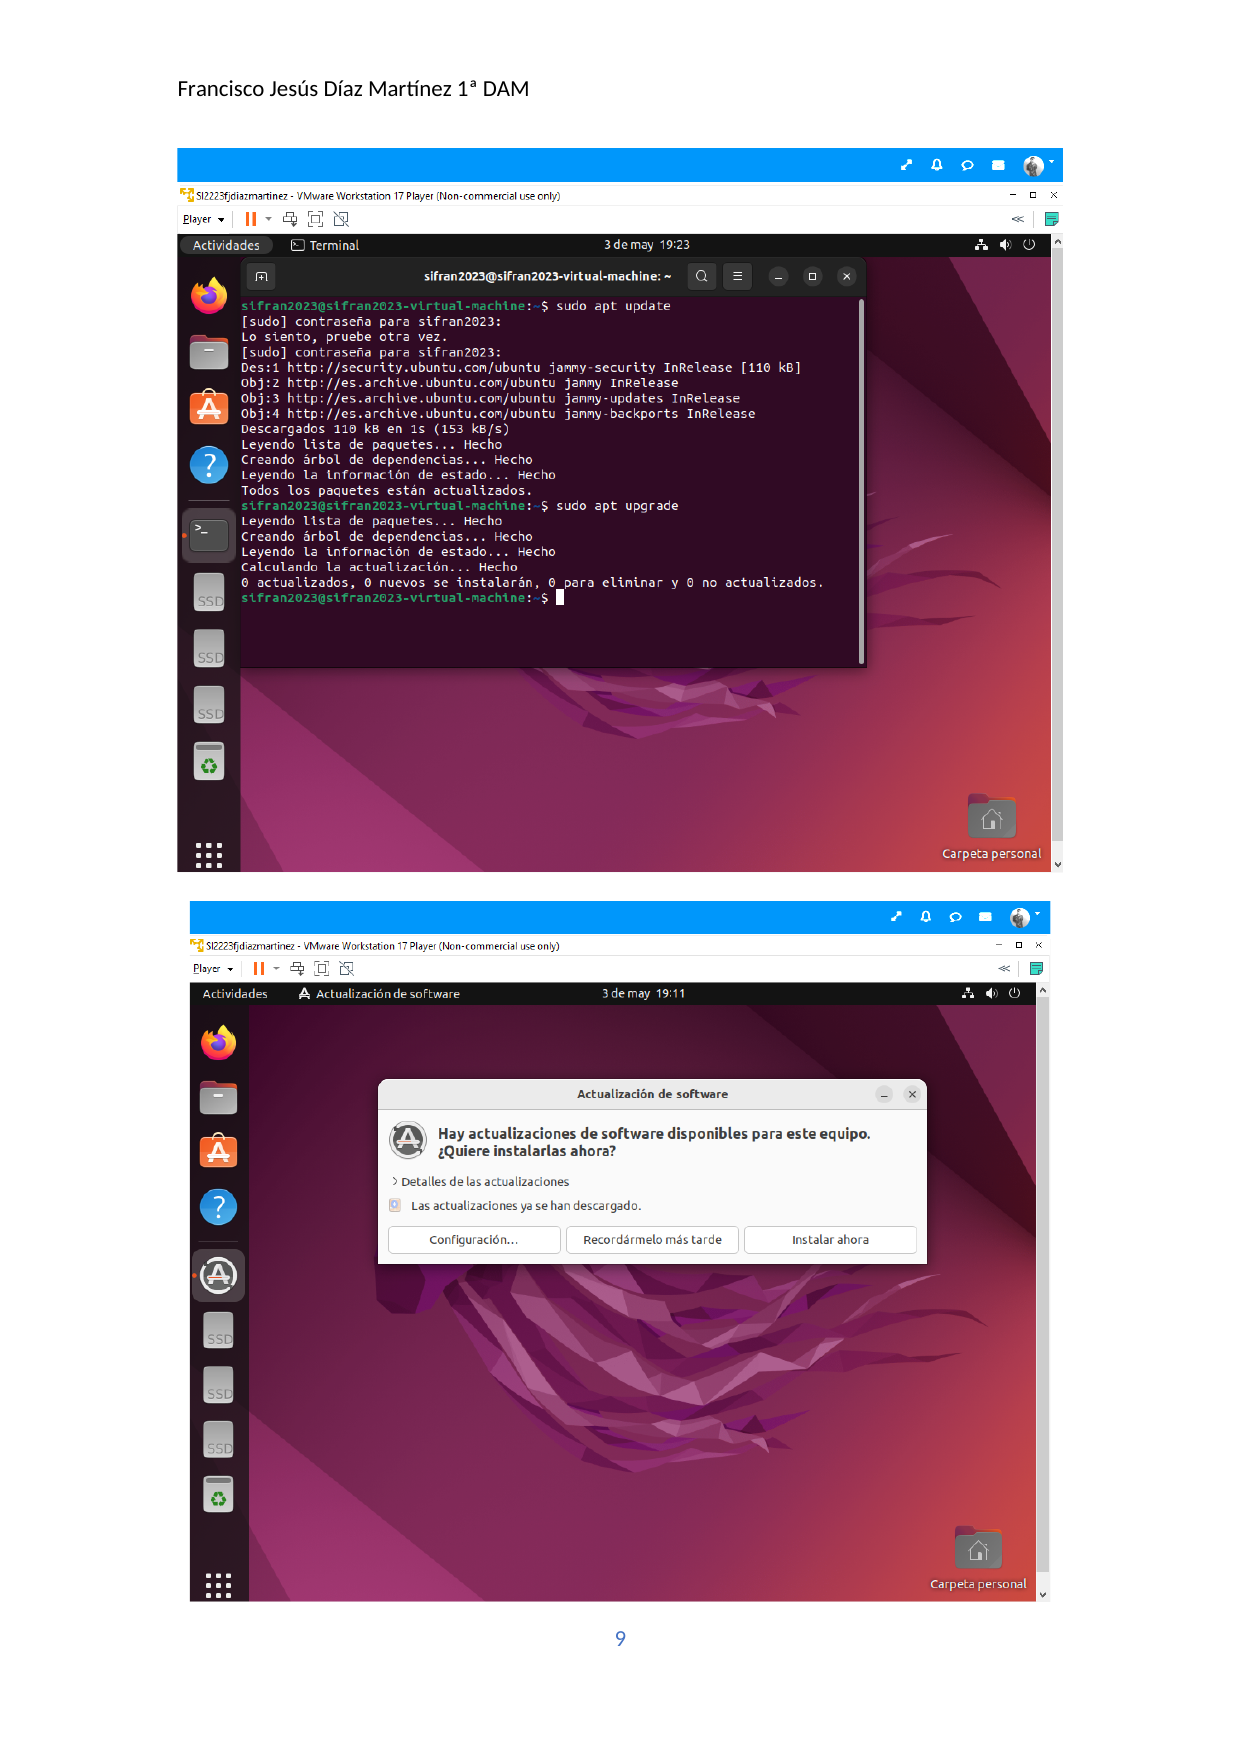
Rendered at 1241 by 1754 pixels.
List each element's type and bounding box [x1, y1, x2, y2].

picture [189, 901, 1051, 1602]
picture [177, 147, 1063, 873]
